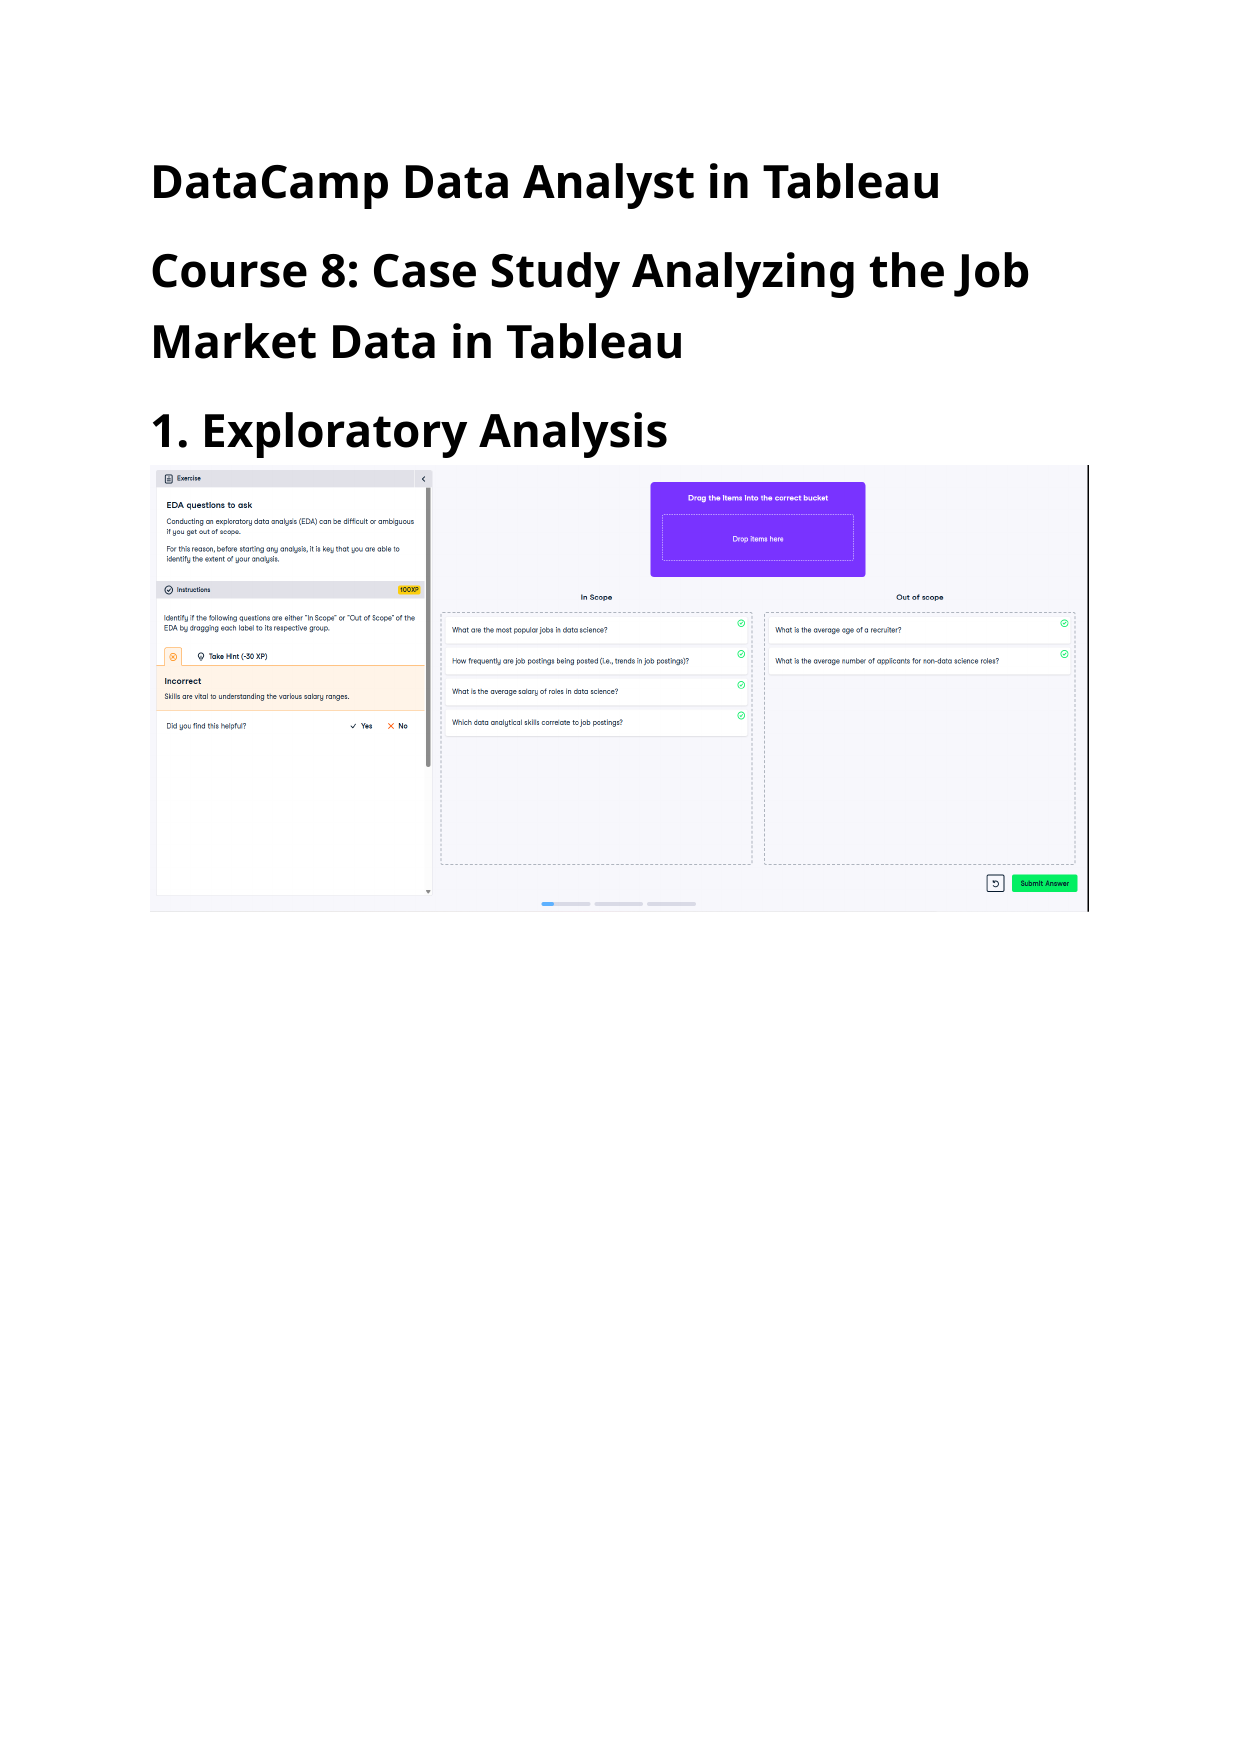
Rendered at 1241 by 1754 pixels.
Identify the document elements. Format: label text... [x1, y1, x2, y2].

text Course 8: Case Study Analyzing the Job Market Data in Tableau [150, 238, 1090, 372]
text DataCamp Data Analyst in Tableau [150, 150, 1090, 212]
picture [150, 465, 1089, 912]
